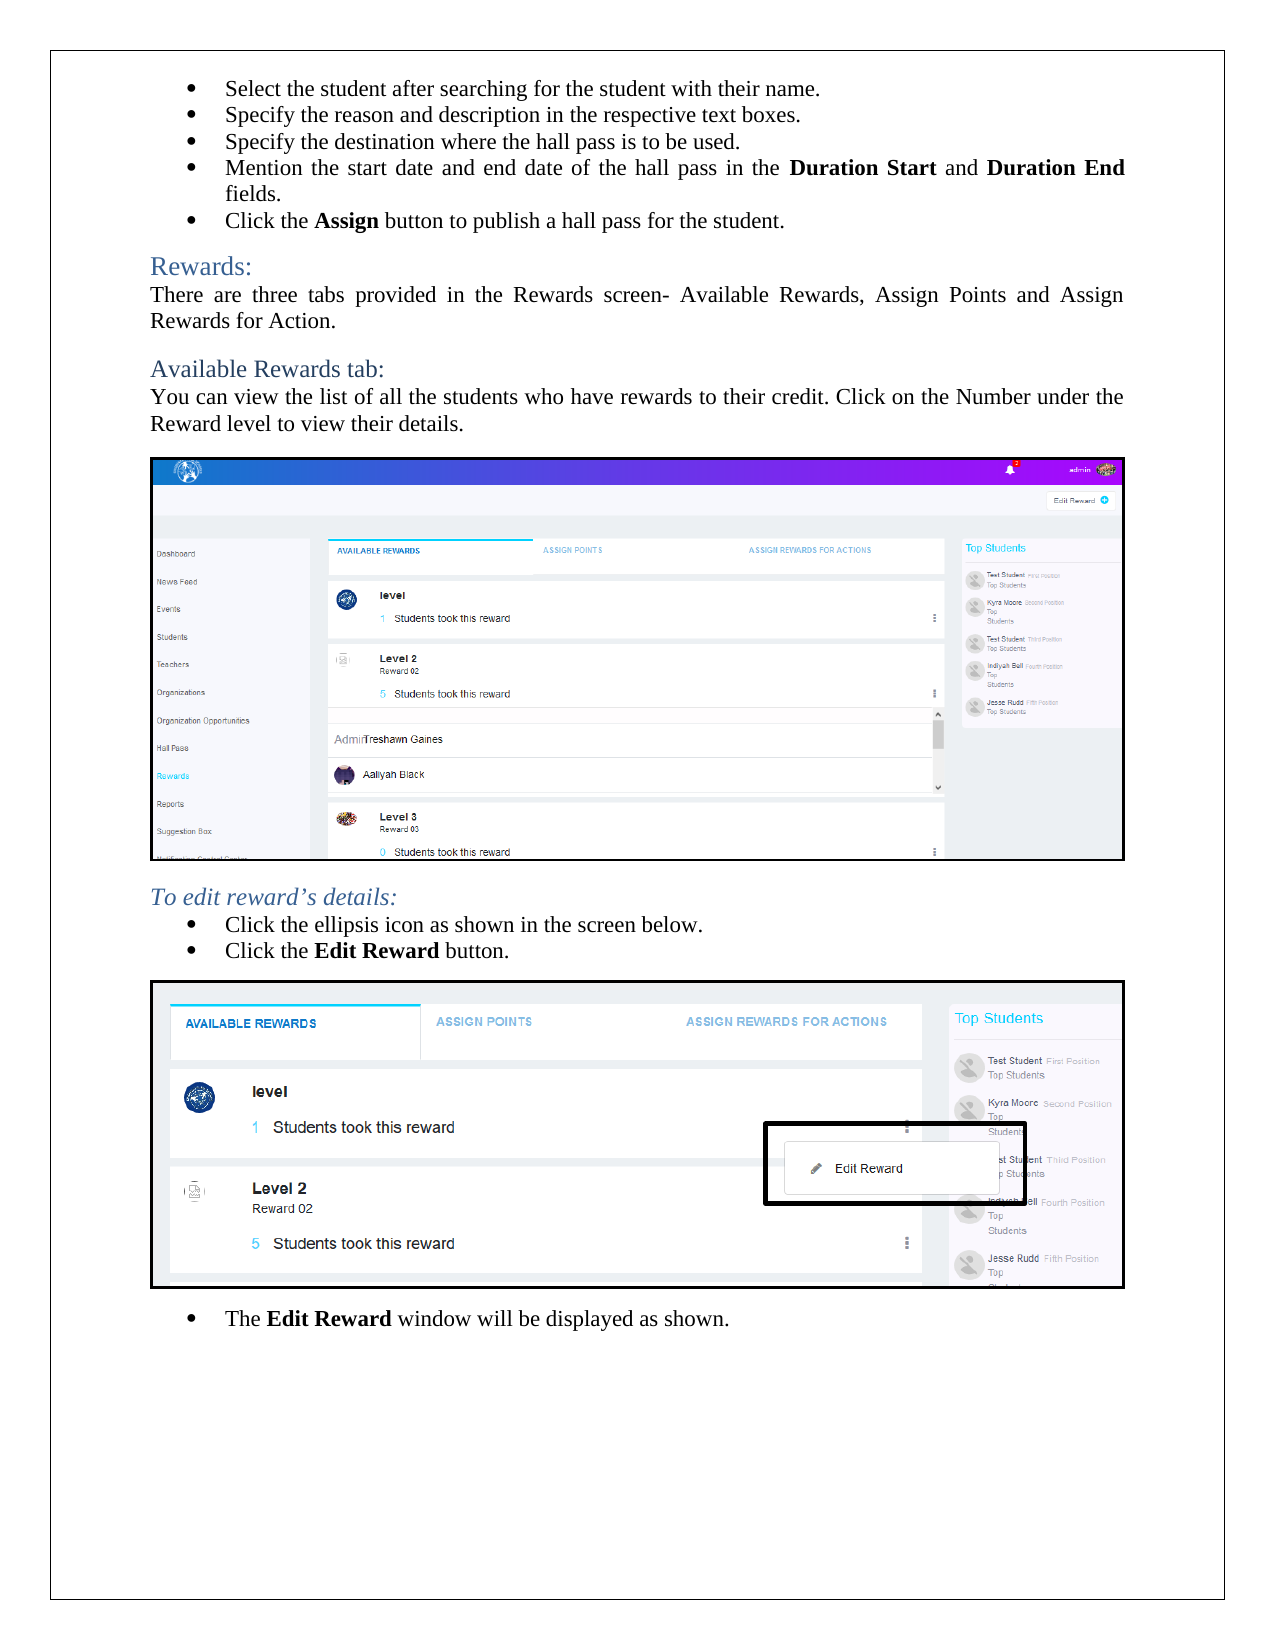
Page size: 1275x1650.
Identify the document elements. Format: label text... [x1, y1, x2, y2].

list Mention the start date and end date of the hall pass in the Duration Start and Duration End fields. [187, 154, 1125, 207]
subtitle Available Rewards tab: [150, 354, 1125, 383]
subtitle Rewards: [150, 250, 1125, 281]
list Select the student after searching for the student with their name. [187, 75, 1125, 101]
picture [153, 983, 1122, 1286]
picture [153, 460, 1122, 859]
list Specify the reason and description in the respective text boxes. [187, 101, 1125, 128]
list Click the Assign button to publish a hall pass for the student. [187, 207, 1125, 233]
list Specify the destination where the hall pass is to be used. [187, 128, 1125, 154]
list Click the Edit Reward button. [187, 937, 1125, 963]
text You can view the list of all the students who have rewards to their credit. Click on the Number under the Reward level to view their details. [150, 383, 1125, 436]
subtitle To edit reward’s details: [150, 882, 1125, 911]
list Click the ellipsis icon as shown in the screen below. [187, 911, 1125, 937]
text There are three tabs provided in the Rewards screen- Available Rewards, Assign Points and Assign Rewards for Action. [150, 281, 1125, 334]
list The Edit Reward window will be displayed as shown. [187, 1305, 1125, 1332]
